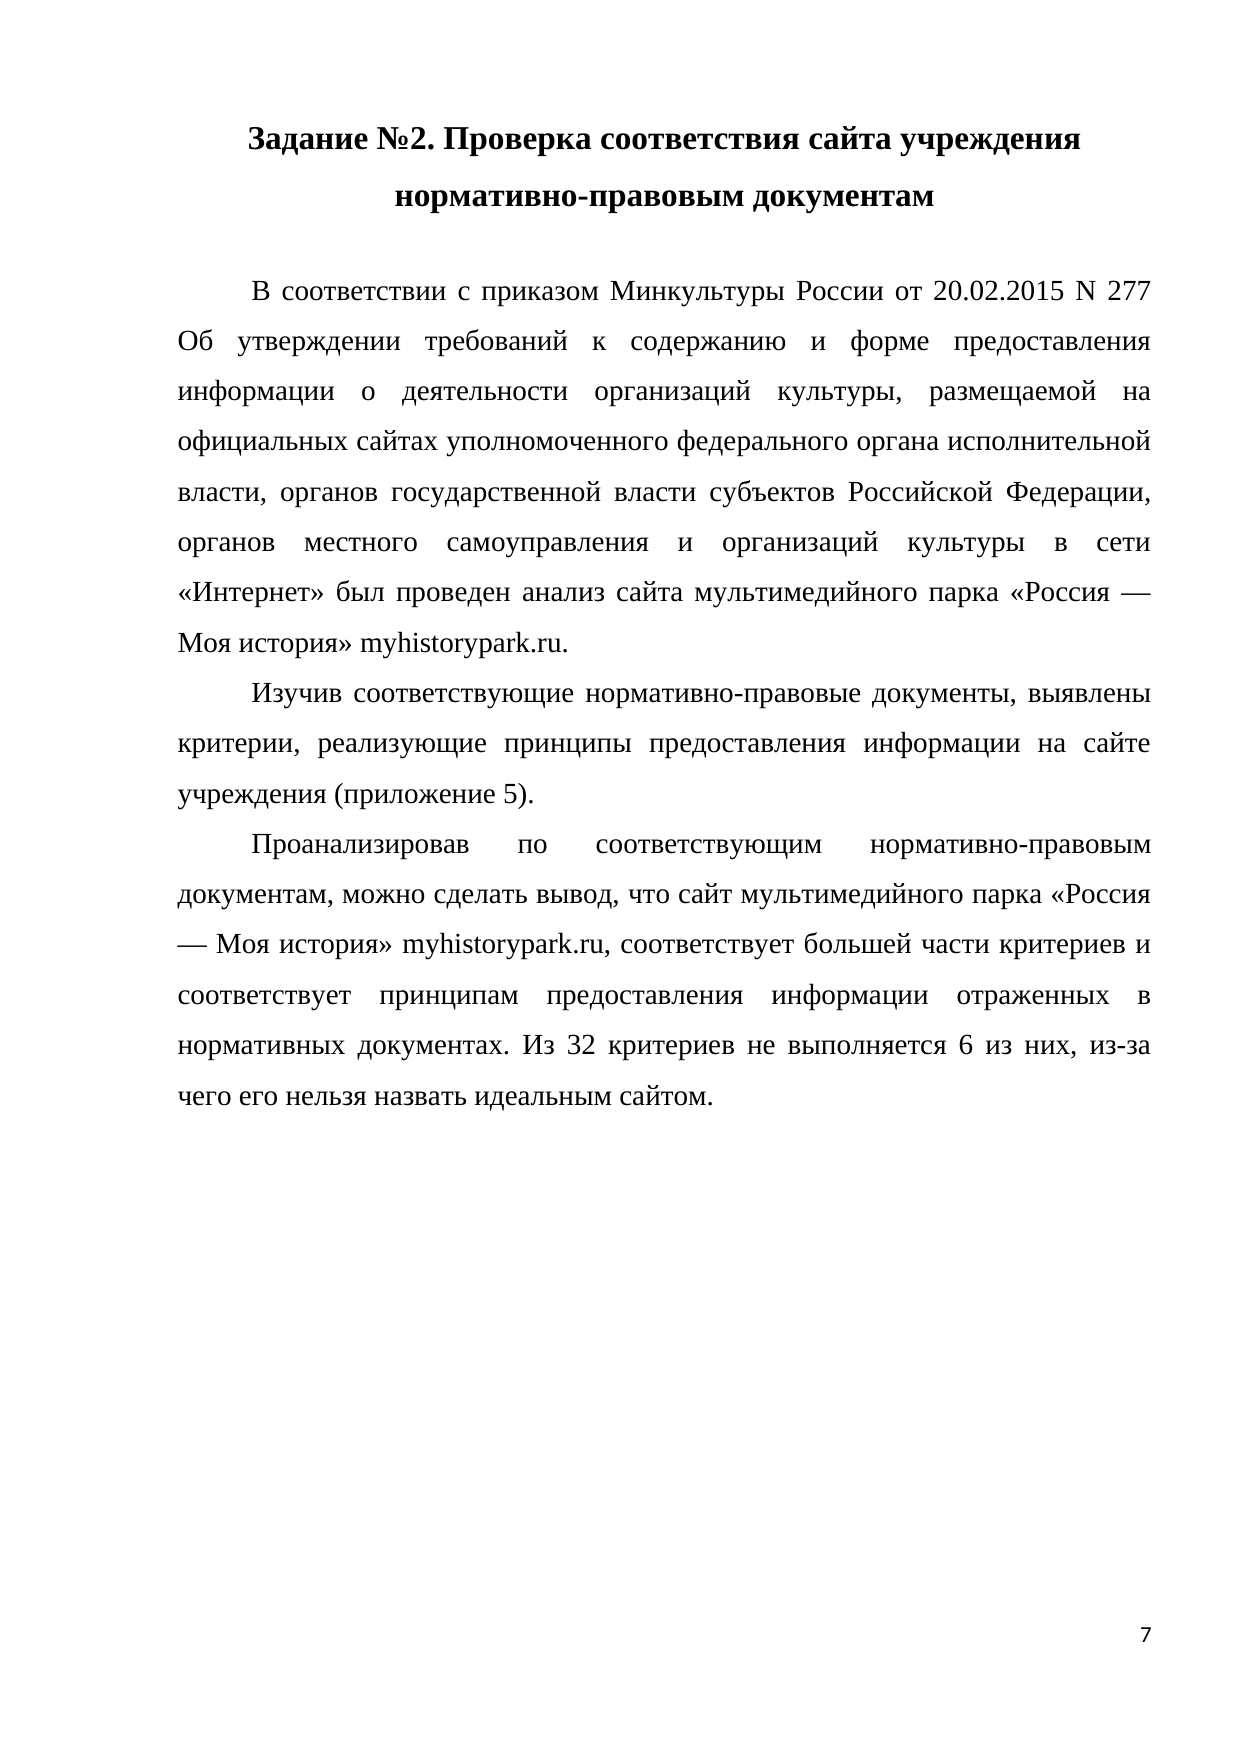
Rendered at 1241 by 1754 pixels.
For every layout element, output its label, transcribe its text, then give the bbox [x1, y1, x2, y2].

text Изучив соответствующие нормативно-правовые документы, выявлены критерии, реализующие принципы предоставления информации на сайте учреждения (приложение 5). [177, 675, 1152, 809]
text Проанализировав по соответствующим нормативно-правовым документам, можно сделать вывод, что сайт мультимедийного парка «Россия — Моя история» myhistorypark.ru, соответствует большей части критериев и соответствует принципам предоставления информации отраженных в нормативных документах. Из 32 критериев не выполняется 6 из них, из-за чего его нельзя назвать идеальным сайтом. [177, 826, 1152, 1111]
subtitle Задание №2. Проверка соответствия сайта учреждения нормативно-правовым документам [177, 118, 1152, 214]
text В соответствии с приказом Минкультуры России от 20.02.2015 N 277 Об утверждении требований к содержанию и форме предоставления информации о деятельности организаций культуры, размещаемой на официальных сайтах уполномоченного федерального органа исполнительной власти, органов государственной власти субъектов Российской Федерации, органов местного самоуправления и организаций культуры в сети «Интернет» был проведен анализ сайта мультимедийного парка «Россия — Моя история» myhistorypark.ru. [177, 273, 1152, 658]
